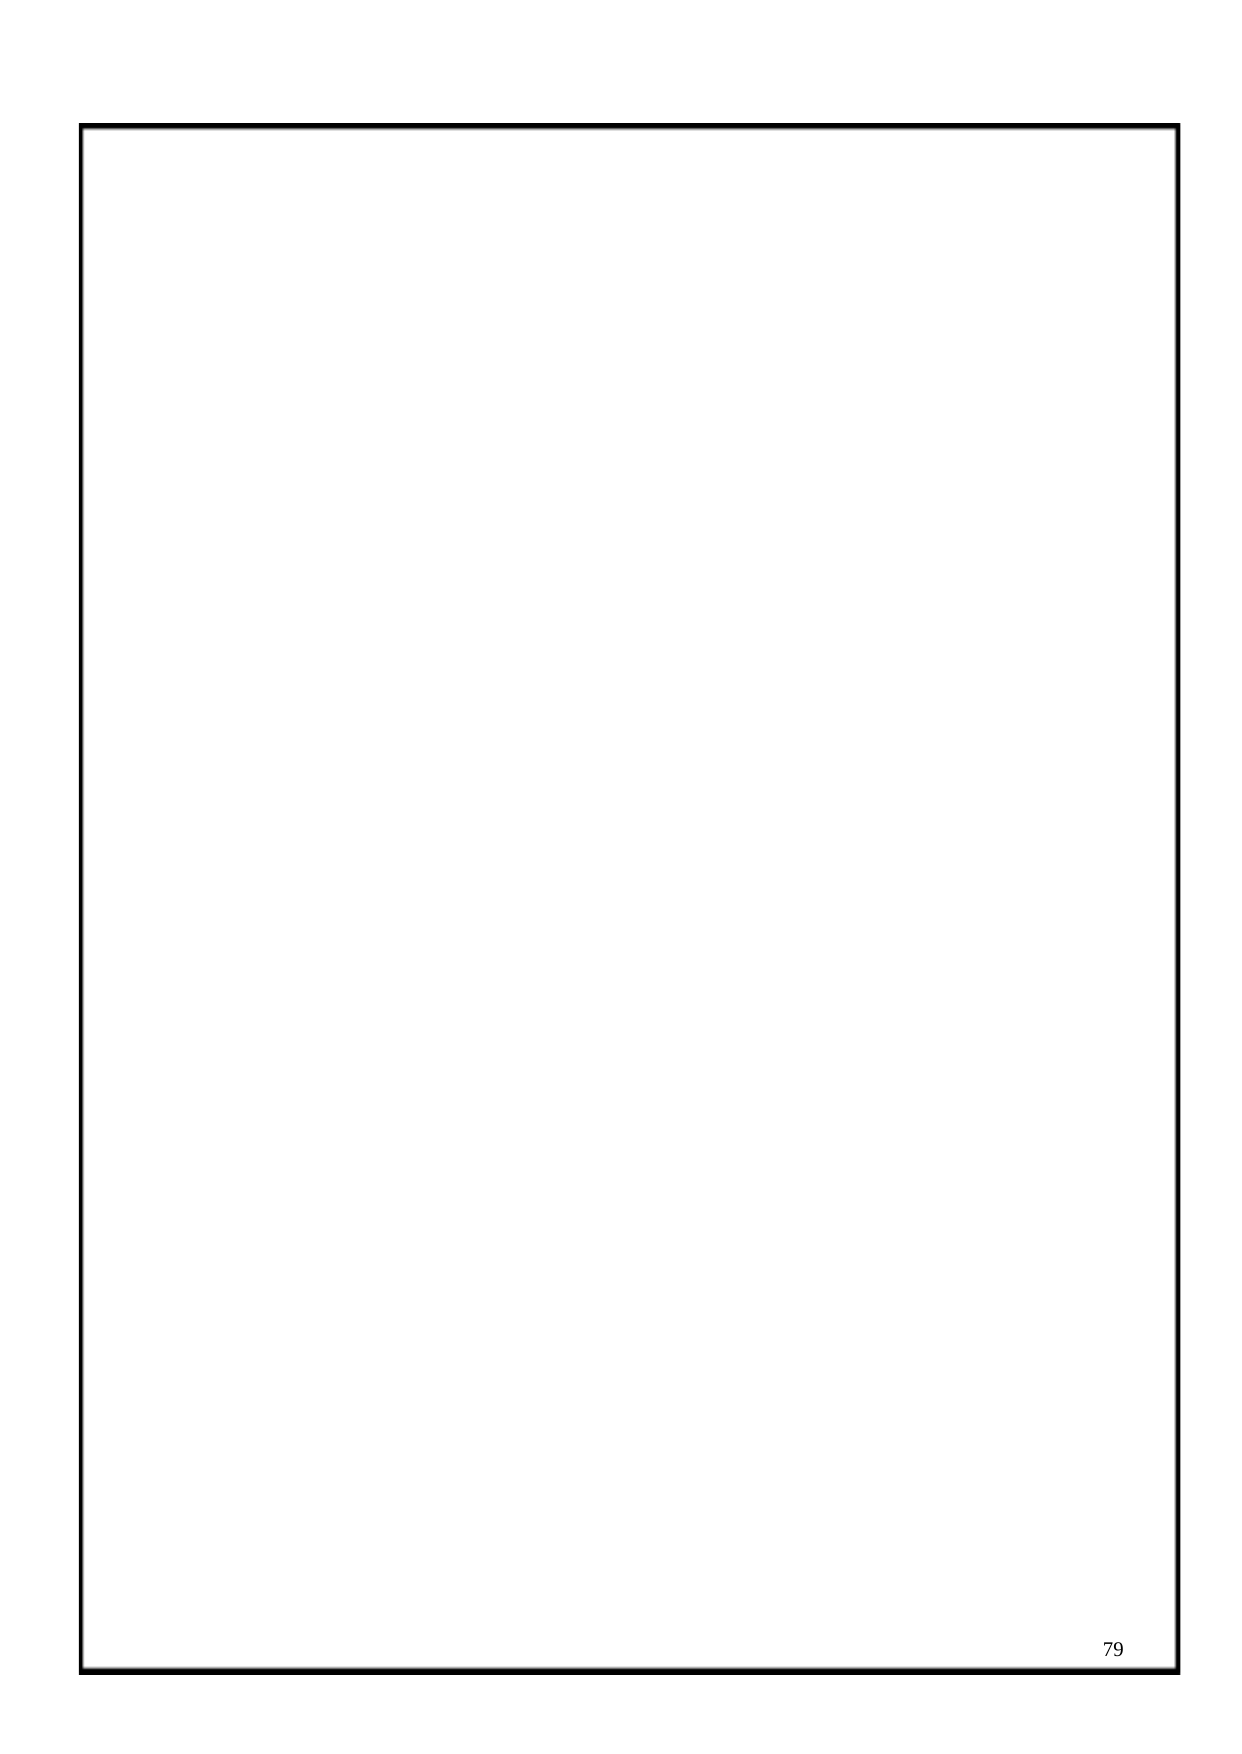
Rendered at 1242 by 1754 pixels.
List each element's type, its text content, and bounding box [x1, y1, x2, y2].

picture [78, 123, 1181, 1675]
text 79 [85, 1637, 1123, 1661]
